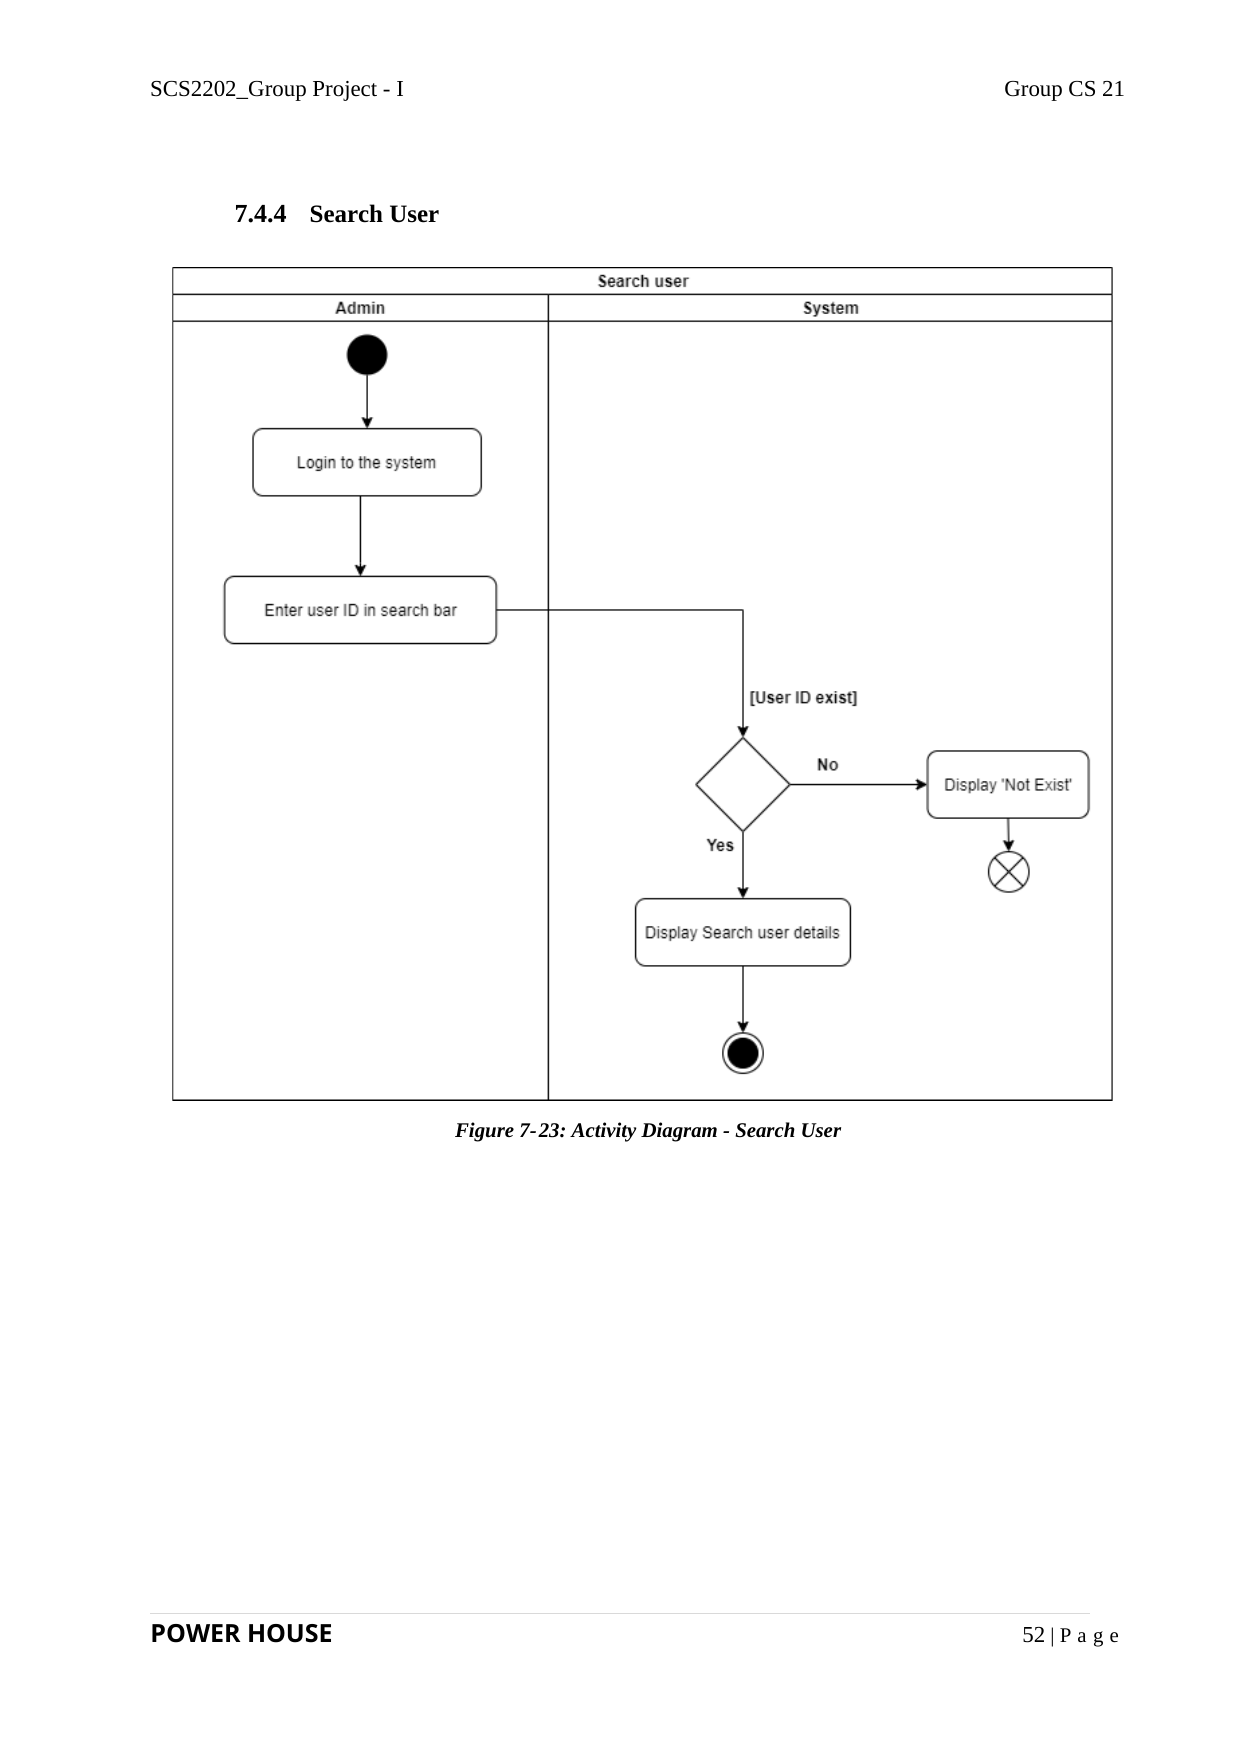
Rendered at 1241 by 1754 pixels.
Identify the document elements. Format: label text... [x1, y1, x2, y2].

picture [172, 267, 1113, 1101]
subtitle Search User [234, 198, 1090, 228]
